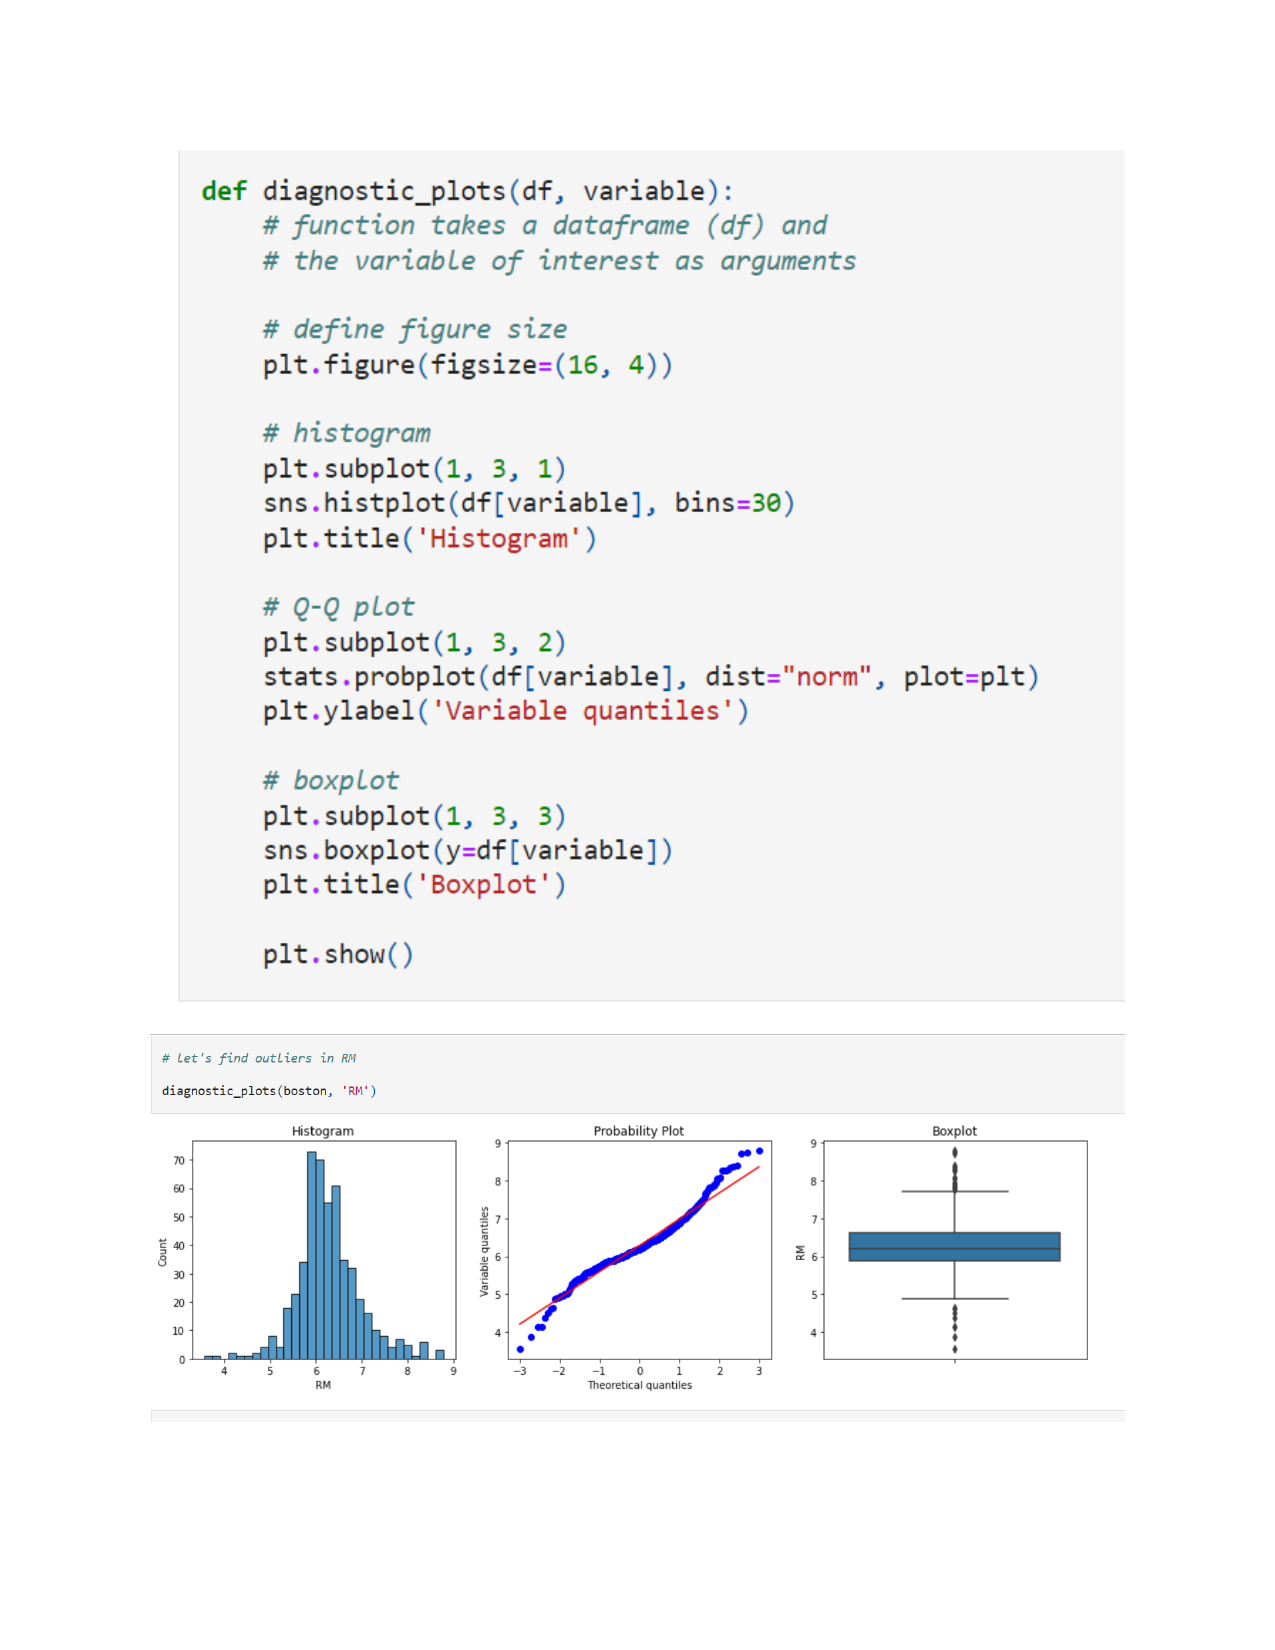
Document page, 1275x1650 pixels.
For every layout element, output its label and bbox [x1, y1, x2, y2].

picture [150, 1034, 1125, 1422]
picture [150, 150, 1125, 1016]
